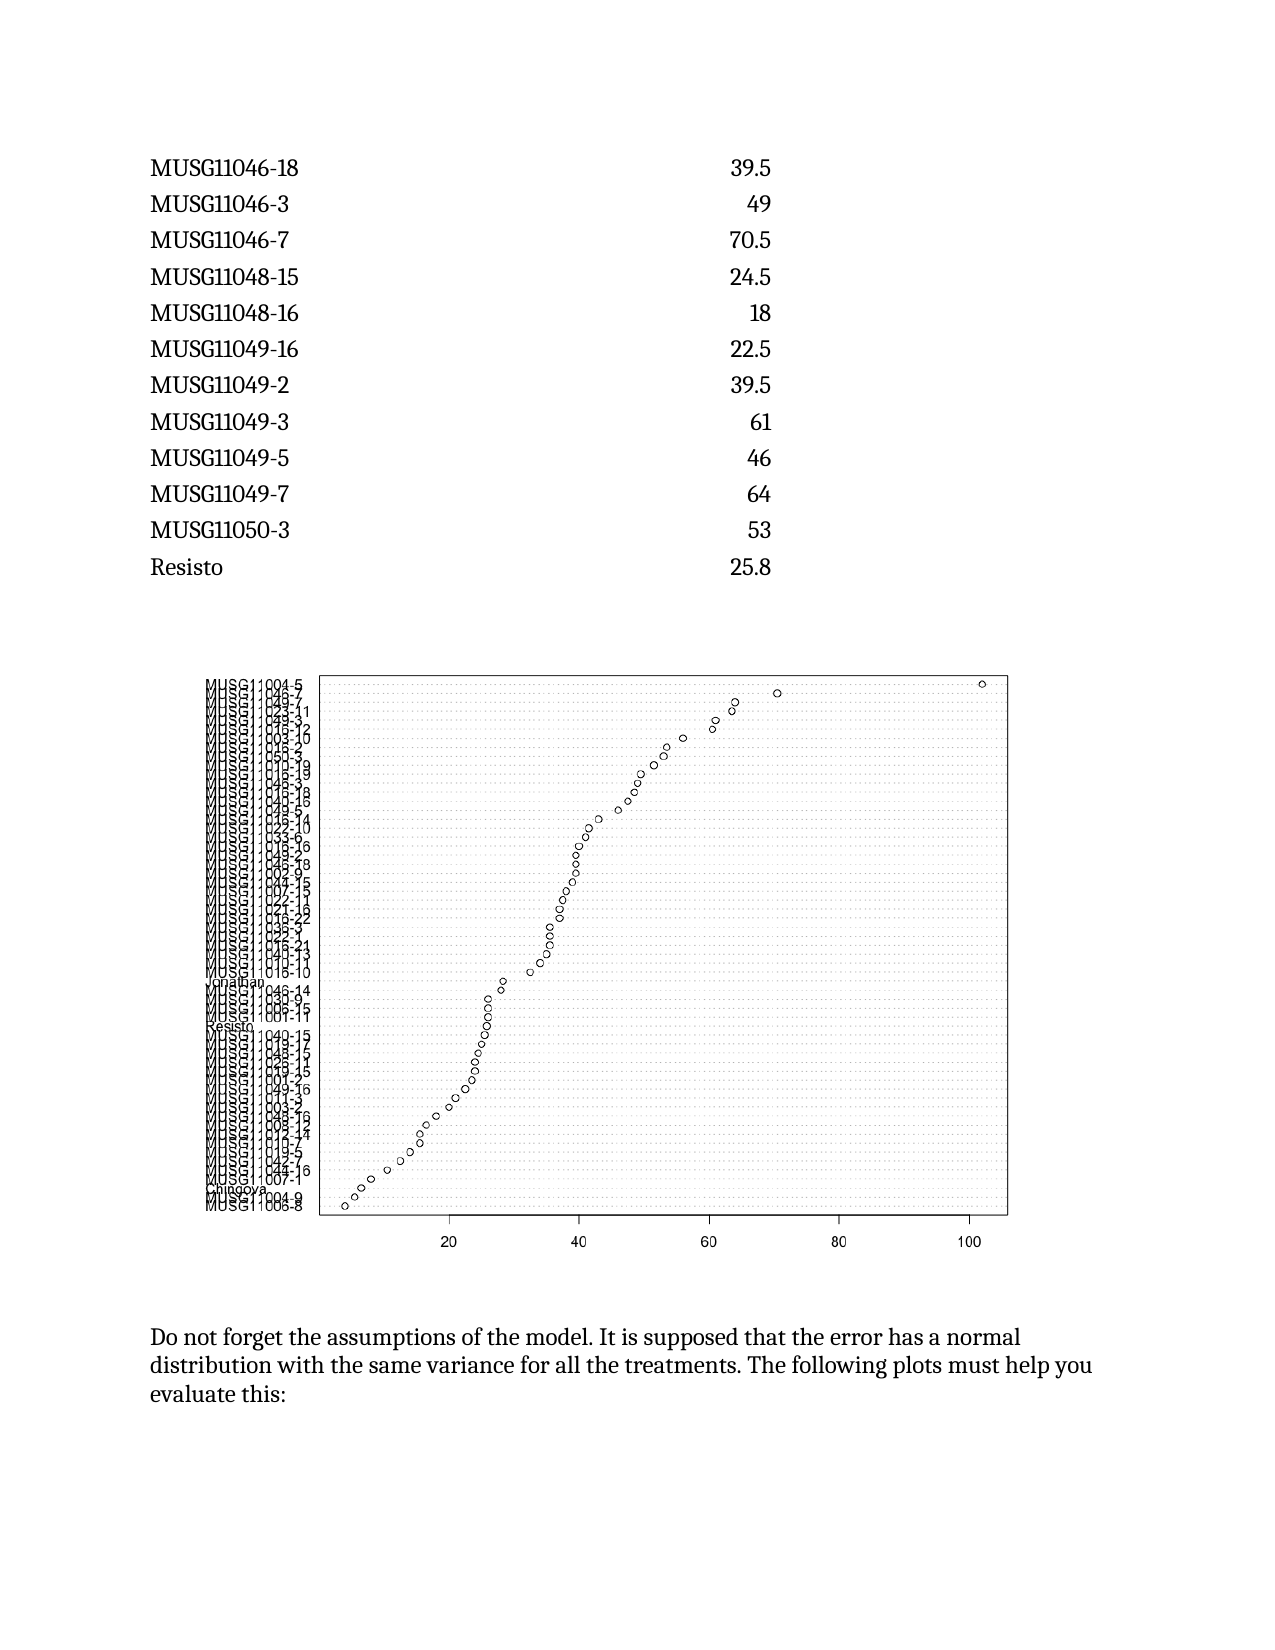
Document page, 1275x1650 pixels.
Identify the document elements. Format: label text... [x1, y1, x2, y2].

table_cell MUSG11046-7 [139, 223, 353, 259]
table_cell MUSG11049-5 [139, 440, 353, 476]
table_cell 18 [353, 295, 782, 331]
table_cell MUSG11046-3 [139, 186, 353, 222]
table_cell 24.5 [353, 259, 782, 295]
table_cell MUSG11048-16 [139, 295, 353, 331]
table_cell MUSG11049-3 [139, 404, 353, 440]
table_cell 25.8 [353, 549, 782, 585]
table_cell MUSG11048-15 [139, 259, 353, 295]
table_cell 22.5 [353, 331, 782, 367]
table_cell MUSG11046-18 [139, 150, 353, 186]
table_cell 49 [353, 186, 782, 222]
table_cell 39.5 [353, 368, 782, 404]
text Do not forget the assumptions of the model. It is supposed that the error has a normal distribution with the same variance for all the treatments. The following plots must help you evaluate this: [150, 1322, 1125, 1409]
table_cell MUSG11049-7 [139, 476, 353, 512]
picture [168, 603, 1044, 1304]
table_cell 39.5 [353, 150, 782, 186]
table_cell 53 [353, 513, 782, 549]
table_cell Resisto [139, 549, 353, 585]
table_cell 64 [353, 476, 782, 512]
table_cell 70.5 [353, 223, 782, 259]
table_cell 61 [353, 404, 782, 440]
table_cell MUSG11049-16 [139, 331, 353, 367]
table_cell 46 [353, 440, 782, 476]
table_cell MUSG11049-2 [139, 368, 353, 404]
table_cell MUSG11050-3 [139, 513, 353, 549]
